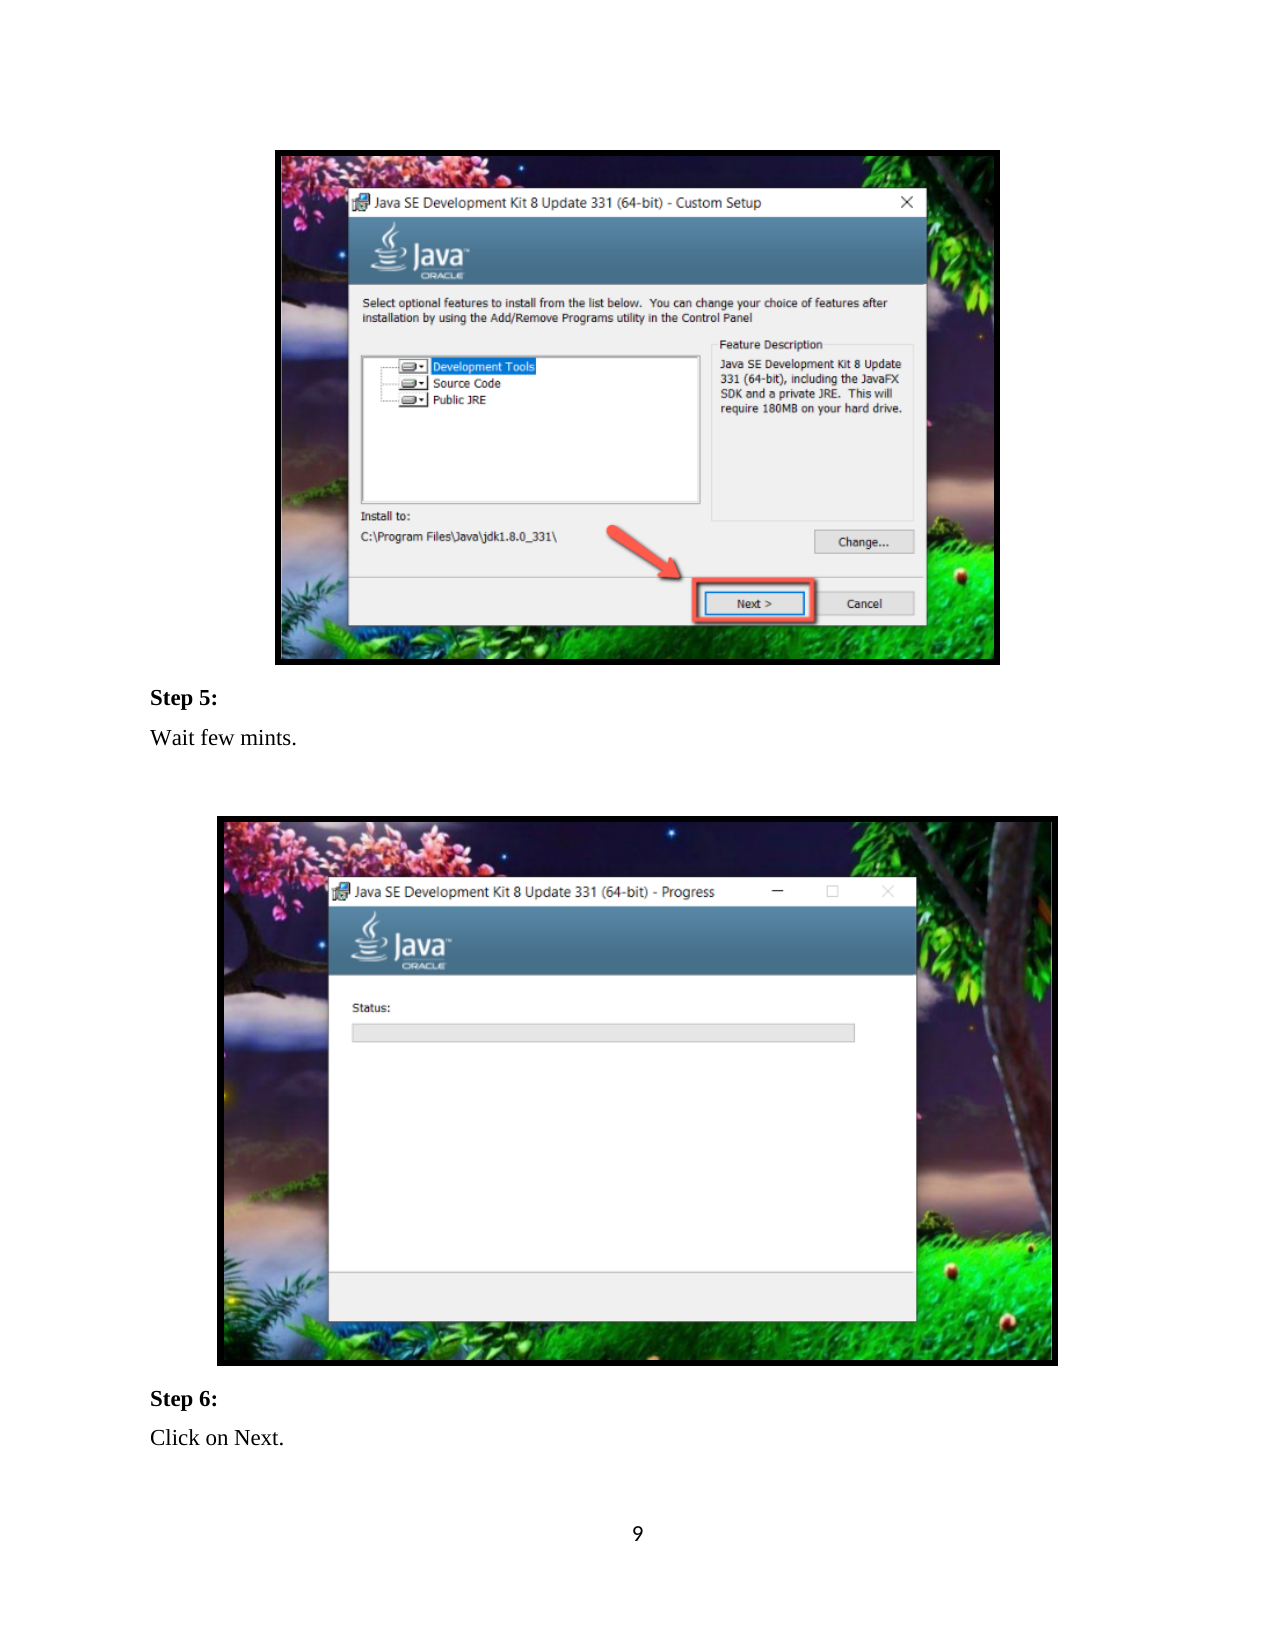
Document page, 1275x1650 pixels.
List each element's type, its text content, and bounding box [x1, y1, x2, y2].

text Step 6: [150, 1385, 1125, 1411]
text Step 5: [150, 684, 1125, 711]
text Wait few mints. [150, 724, 1125, 750]
picture [281, 156, 994, 659]
text Click on Next. [150, 1424, 1125, 1451]
picture [224, 822, 1052, 1360]
